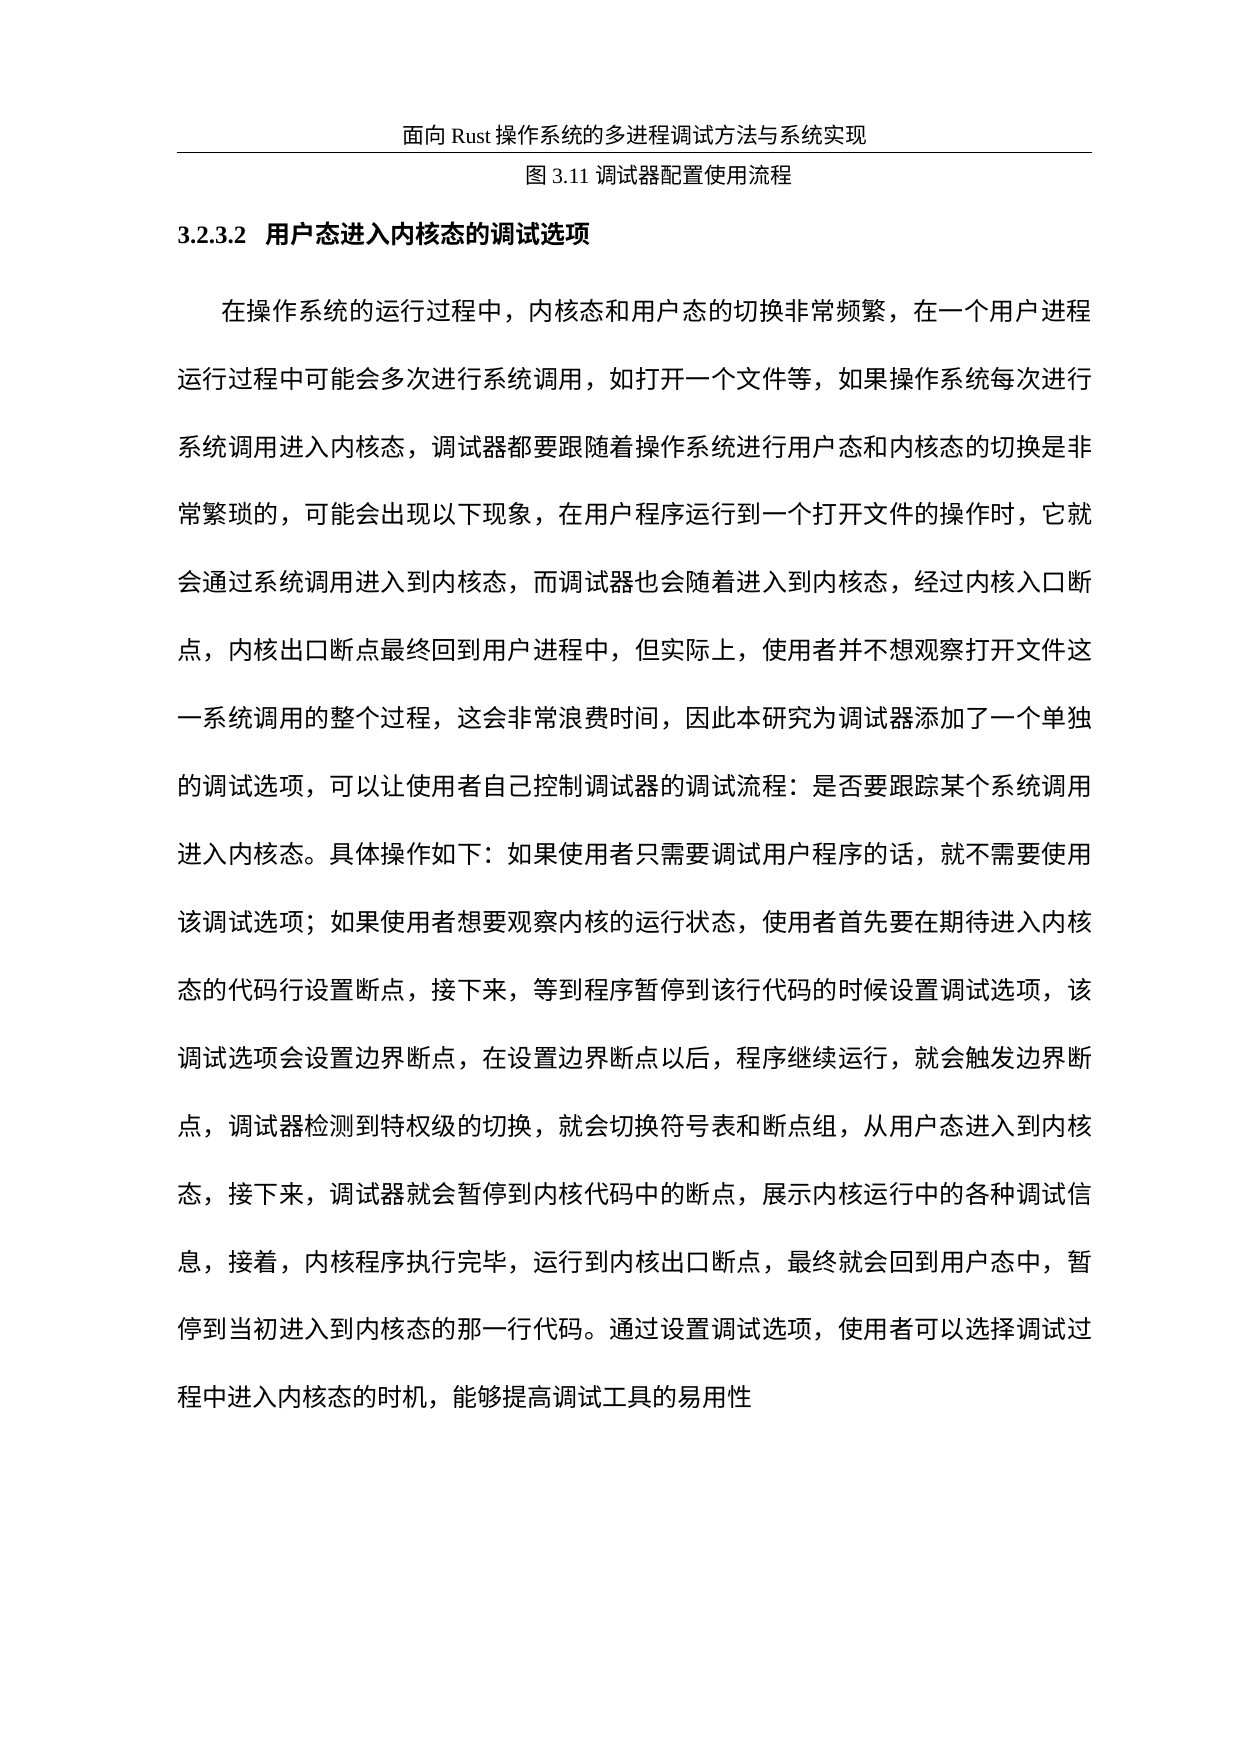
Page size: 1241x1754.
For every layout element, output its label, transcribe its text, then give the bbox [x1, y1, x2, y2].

subtitle 用户态进入内核态的调试选项 [177, 199, 1092, 267]
text 在操作系统的运行过程中，内核态和用户态的切换非常频繁，在一个用户进程运行过程中可能会多次进行系统调用，如打开一个文件等，如果操作系统每次进行系统调用进入内核态，调试器都要跟随着操作系统进行用户态和内核态的切换是非常繁琐的，可能会出现以下现象，在用户程序运行到一个打开文件的操作时，它就会通过系统调用进入到内核态，而调试器也会随着进入到内核态，经过内核入口断点，内核出口断点最终回到用户进程中，但实际上，使用者并不想观察打开文件这一系统调用的整个过程，这会非常浪费时间，因此本研究为调试器添加了一个单独的调试选项，可以让使用者自己控制调试器的调试流程：是否要跟踪某个系统调用进入内核态。具体操作如下：如果使用者只需要调试用户程序的话，就不需要使用该调试选项；如果使用者想要观察内核的运行状态，使用者首先要在期待进入内核态的代码行设置断点，接下来，等到程序暂停到该行代码的时候设置调试选项，该调试选项会设置边界断点，在设置边界断点以后，程序继续运行，就会触发边界断点，调试器检测到特权级的切换，就会切换符号表和断点组，从用户态进入到内核态，接下来，调试器就会暂停到内核代码中的断点，展示内核运行中的各种调试信息，接着，内核程序执行完毕，运行到内核出口断点，最终就会回到用户态中，暂停到当初进入到内核态的那一行代码。通过设置调试选项，使用者可以选择调试过程中进入内核态的时机，能够提高调试工具的易用性 [177, 275, 1092, 1430]
